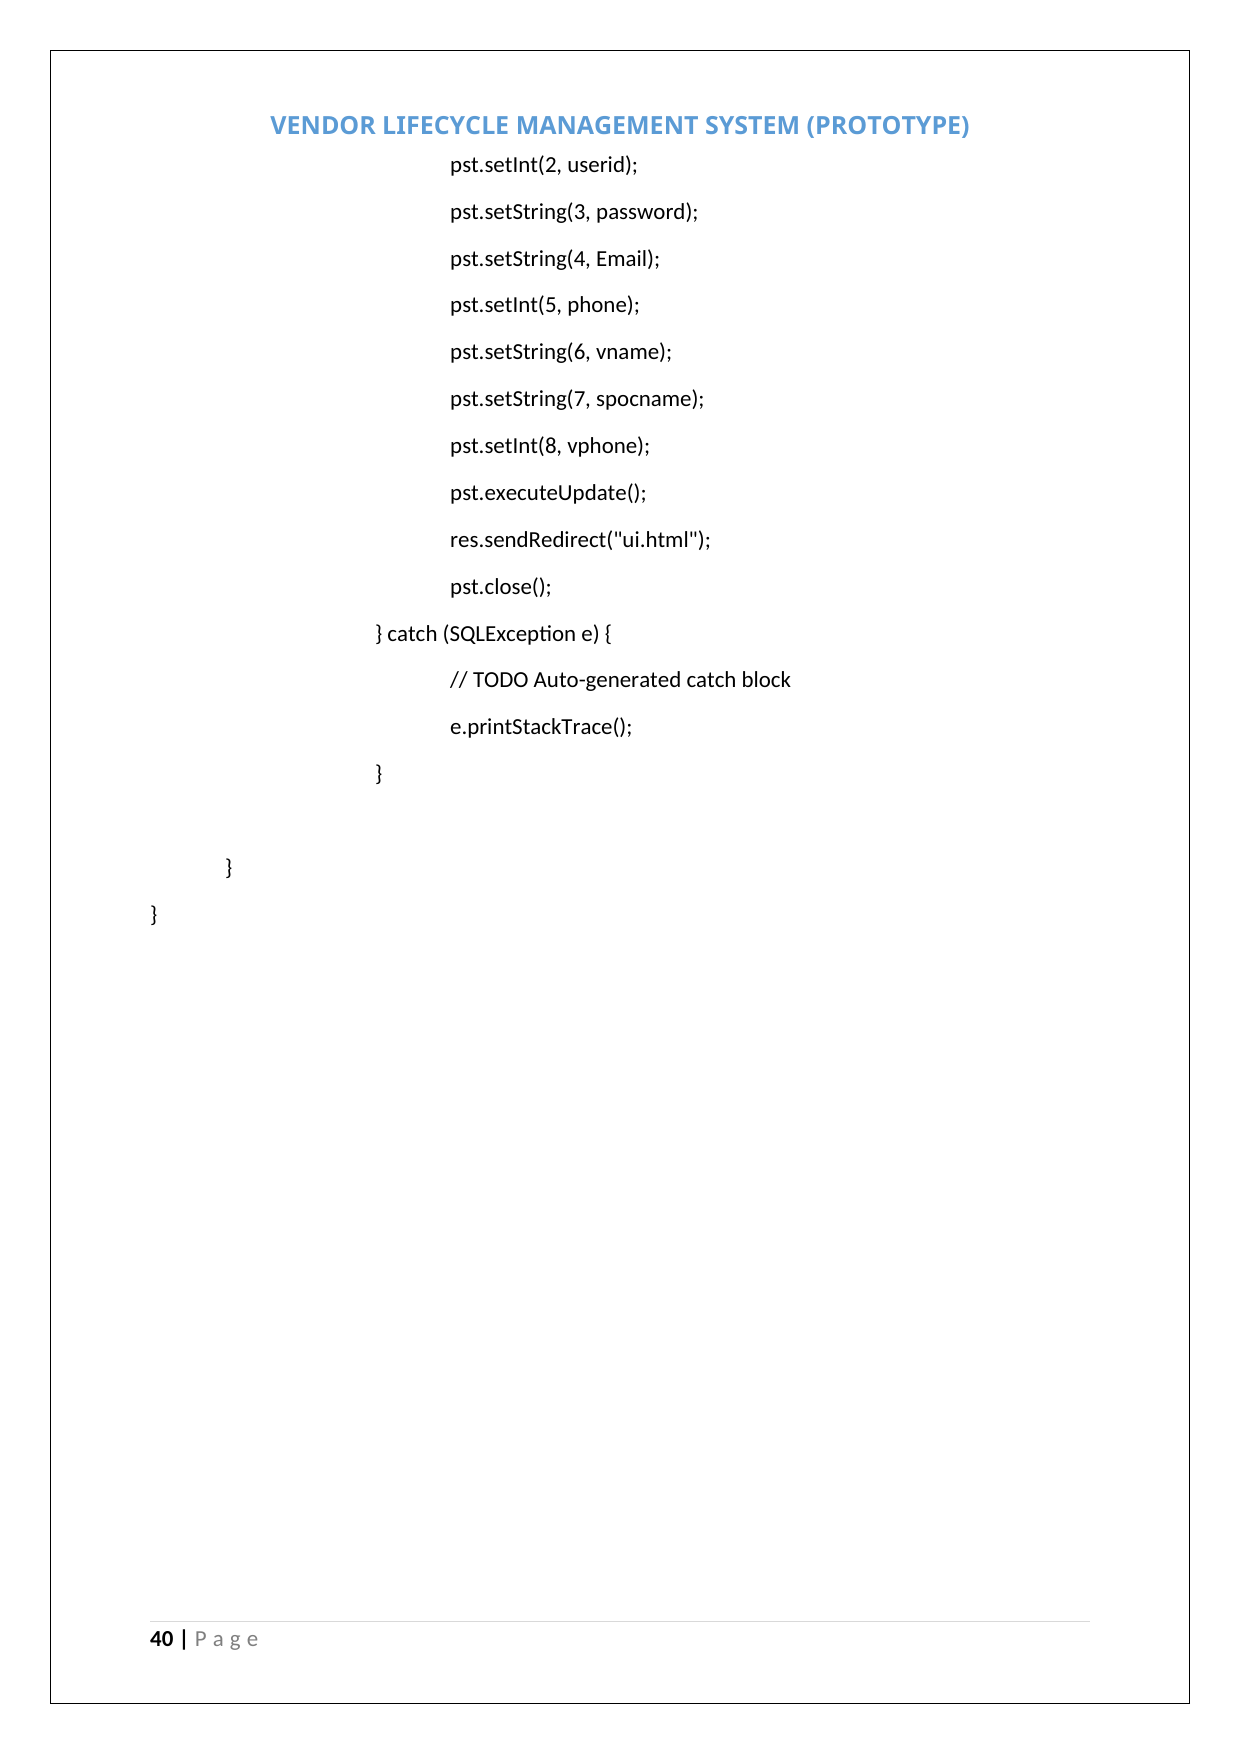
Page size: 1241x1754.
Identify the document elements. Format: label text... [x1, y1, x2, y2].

text res.sendRedirect("ui.html"); [150, 525, 1090, 553]
text pst.setString(3, password); [150, 197, 1090, 225]
text pst.setString(4, Email); [150, 244, 1090, 272]
text pst.setString(7, spocname); [150, 384, 1090, 412]
text pst.setInt(8, vphone); [150, 431, 1090, 459]
text } [150, 853, 1090, 881]
text } catch (SQLException e) { [150, 619, 1090, 647]
text } [150, 900, 1090, 928]
text // TODO Auto-generated catch block [150, 666, 1090, 694]
text pst.setInt(2, userid); [150, 150, 1090, 178]
text e.printStackTrace(); [150, 712, 1090, 741]
text pst.setString(6, vname); [150, 337, 1090, 366]
text } [150, 759, 1090, 787]
text pst.close(); [150, 572, 1090, 600]
text pst.setInt(5, phone); [150, 291, 1090, 319]
text pst.executeUpdate(); [150, 478, 1090, 506]
